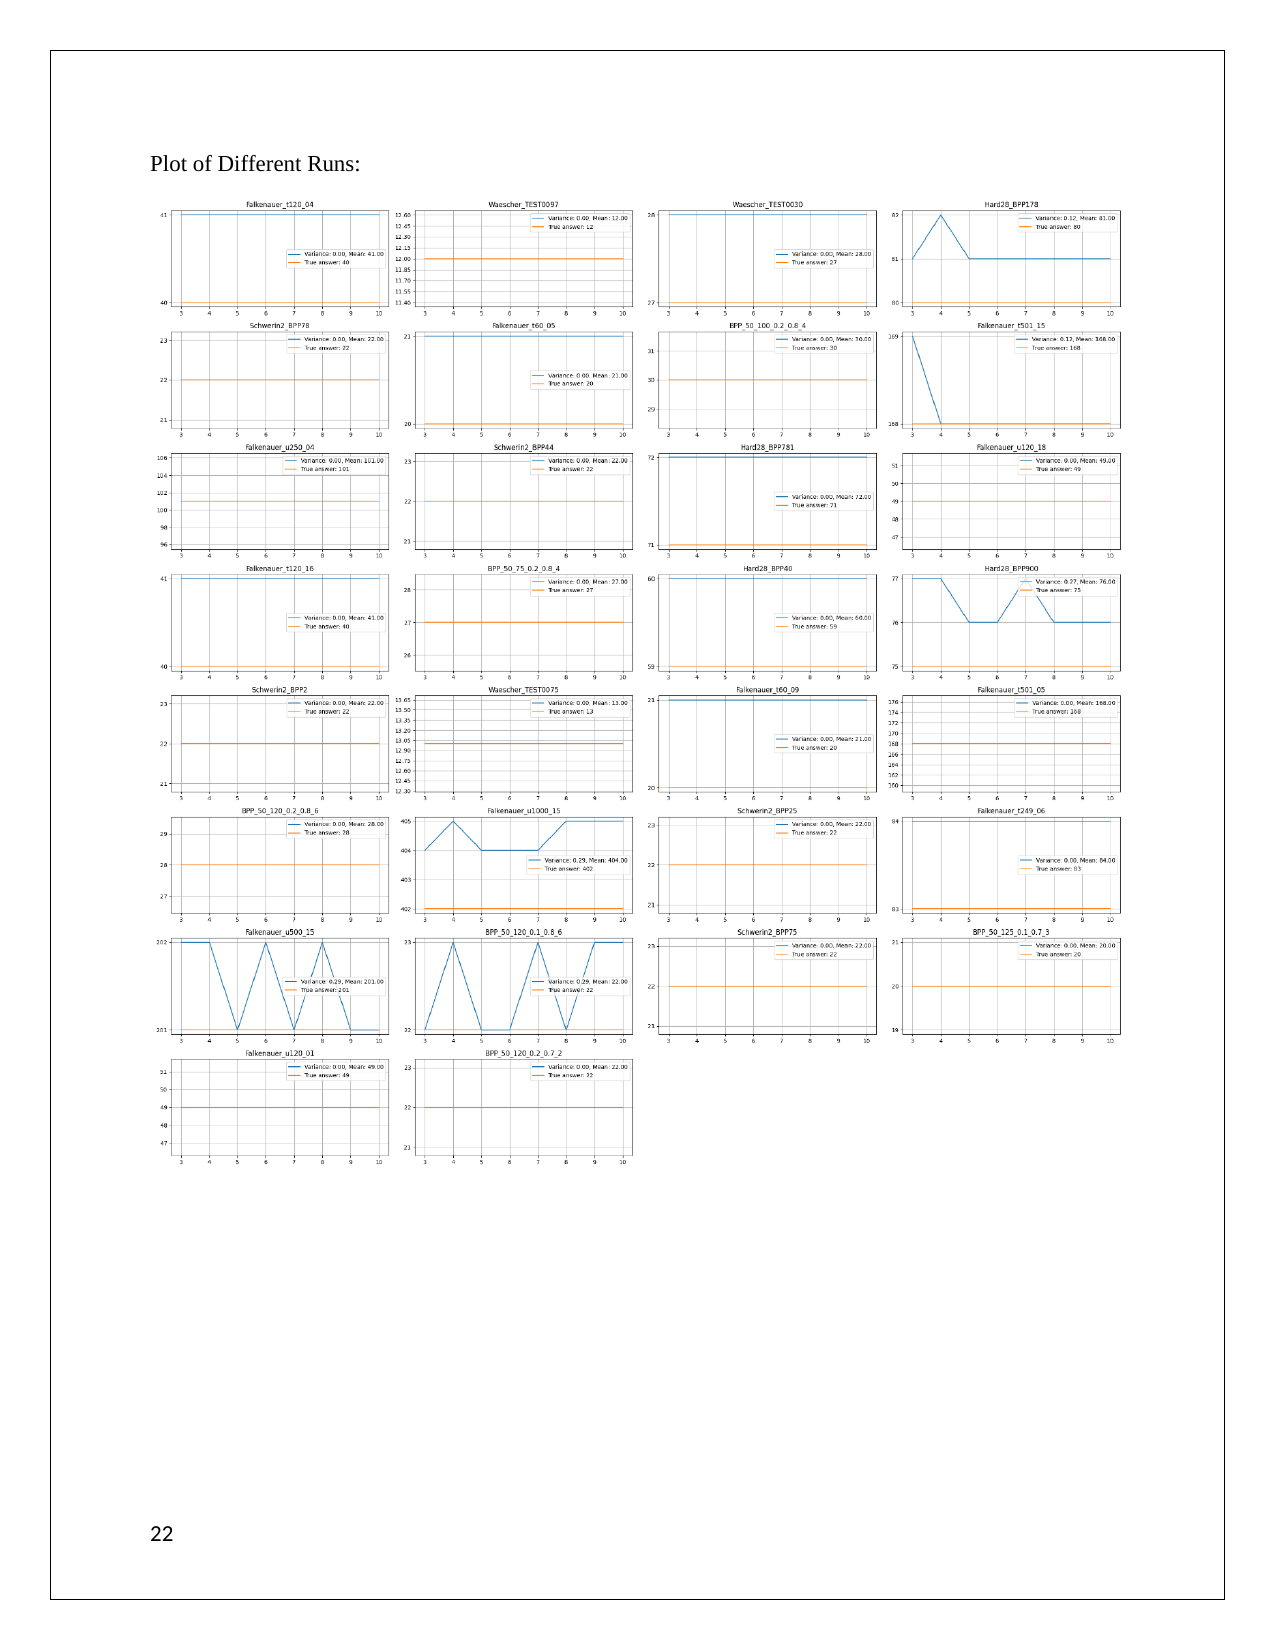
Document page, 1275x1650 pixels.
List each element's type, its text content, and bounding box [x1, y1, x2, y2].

text Plot of Different Runs: [150, 150, 1125, 176]
picture [150, 195, 1125, 1171]
